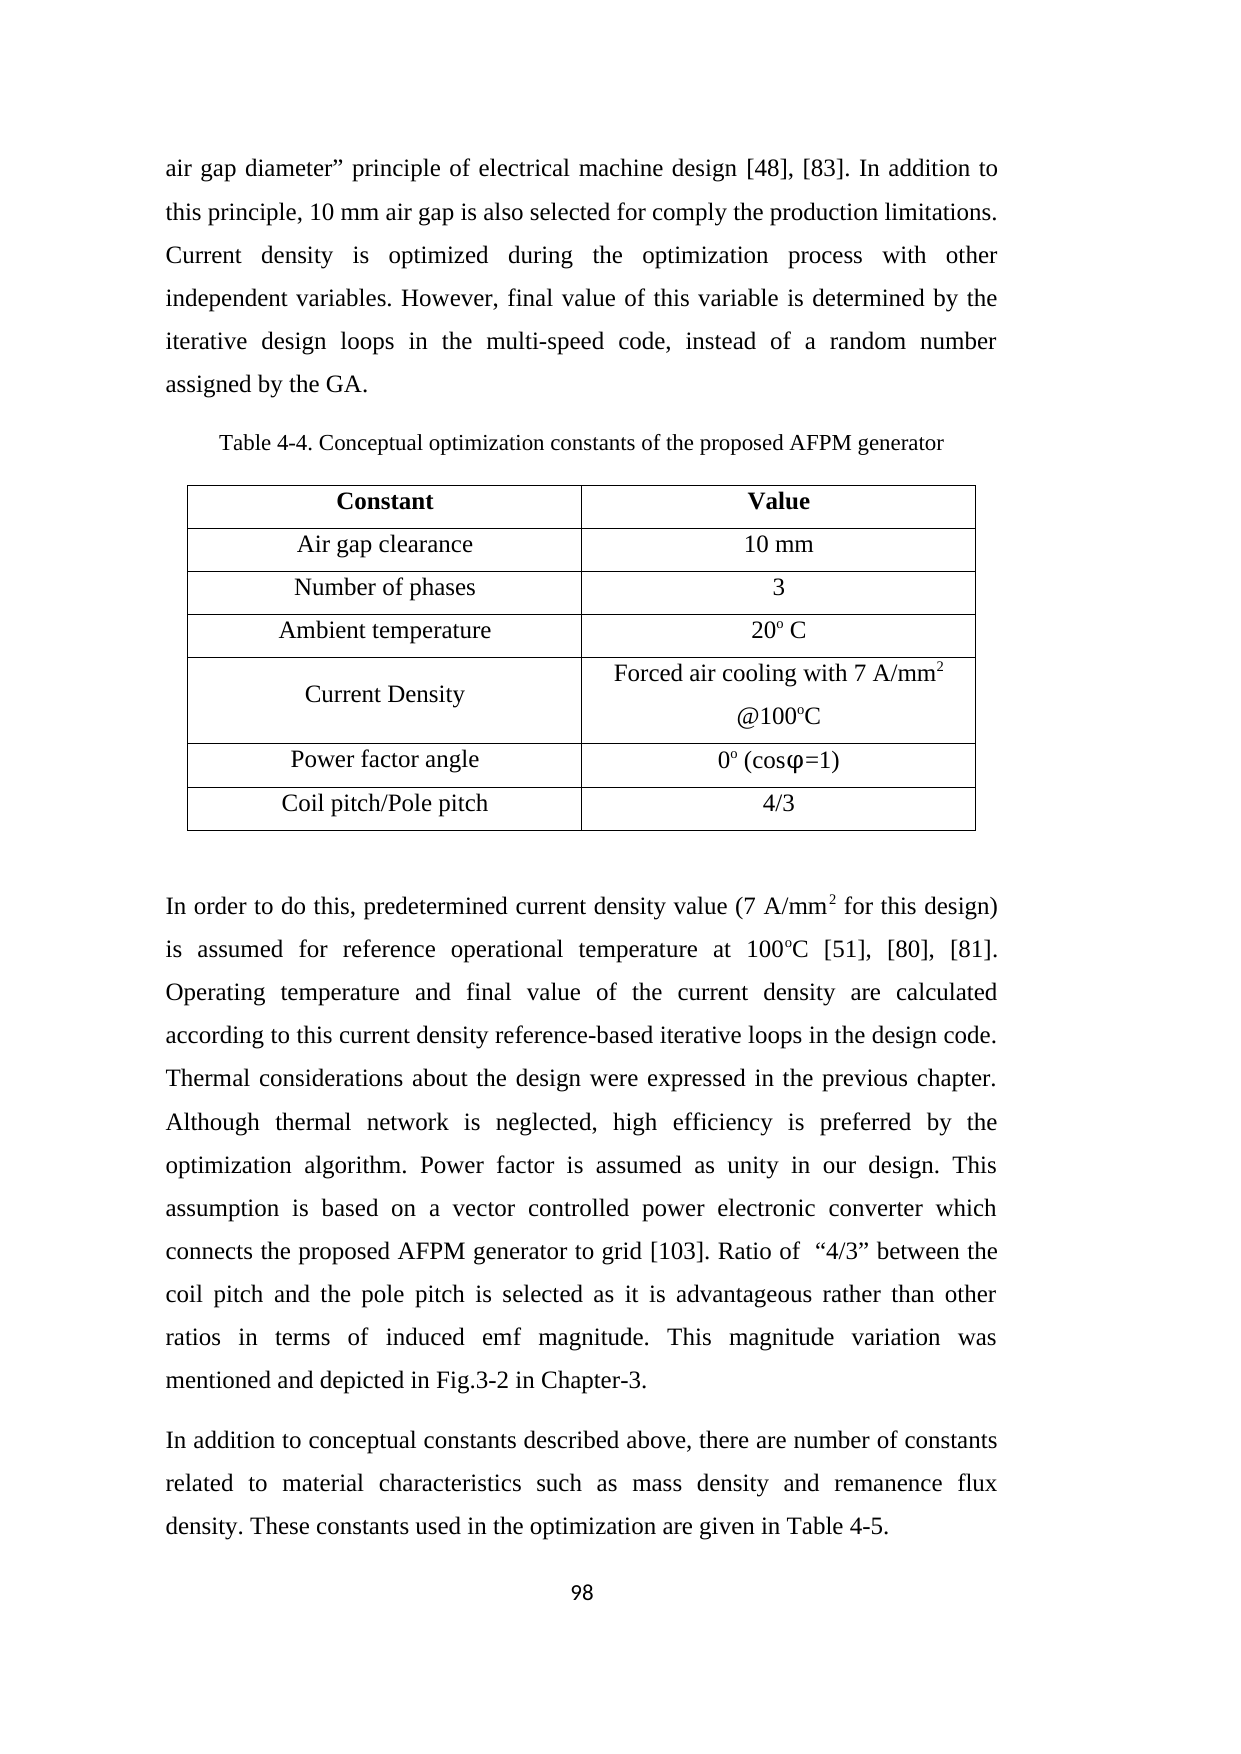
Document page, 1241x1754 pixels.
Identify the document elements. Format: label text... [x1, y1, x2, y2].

table_cell 3 [582, 572, 975, 614]
table_header Constant [188, 486, 581, 528]
table_cell 10 mm [582, 529, 975, 571]
text In order to do this, predetermined current density value (7 A/mm2 for this design) is assumed for reference operational temperature at 100oC [51], [80], [81]. Operating temperature and final value of the current density are calculated according to this current density reference-based iterative loops in the design code. Thermal considerations about the design were expressed in the previous chapter. Although thermal network is neglected, high efficiency is preferred by the optimization algorithm. Power factor is assumed as unity in our design. This assumption is based on a vector controlled power electronic converter which connects the proposed AFPM generator to grid [103]. Ratio of “4/3” between the coil pitch and the pole pitch is selected as it is advantageous rather than other ratios in terms of induced emf magnitude. This magnitude variation was mentioned and depicted in Fig.3-2 in Chapter-3. [165, 891, 998, 1394]
text In addition to conceptual constants described above, there are number of constants related to material characteristics such as mass density and remanence flux density. These constants used in the optimization are given in Table 4-5. [165, 1425, 998, 1540]
table_cell Forced air cooling with 7 A/mm2 @100oC [582, 658, 975, 743]
table_cell Current Density [188, 658, 581, 743]
table_cell 4/3 [582, 788, 975, 830]
table_cell 20o C [582, 615, 975, 657]
table_cell Power factor angle [188, 744, 581, 787]
table_cell 0o (cosφ=1) [582, 744, 975, 787]
table_cell Coil pitch/Pole pitch [188, 788, 581, 830]
table_cell Air gap clearance [188, 529, 581, 571]
table_cell Number of phases [188, 572, 581, 614]
text Table 4-4. Conceptual optimization constants of the proposed AFPM generator [165, 429, 998, 455]
table_cell Ambient temperature [188, 615, 581, 657]
table_header Value [582, 486, 975, 528]
